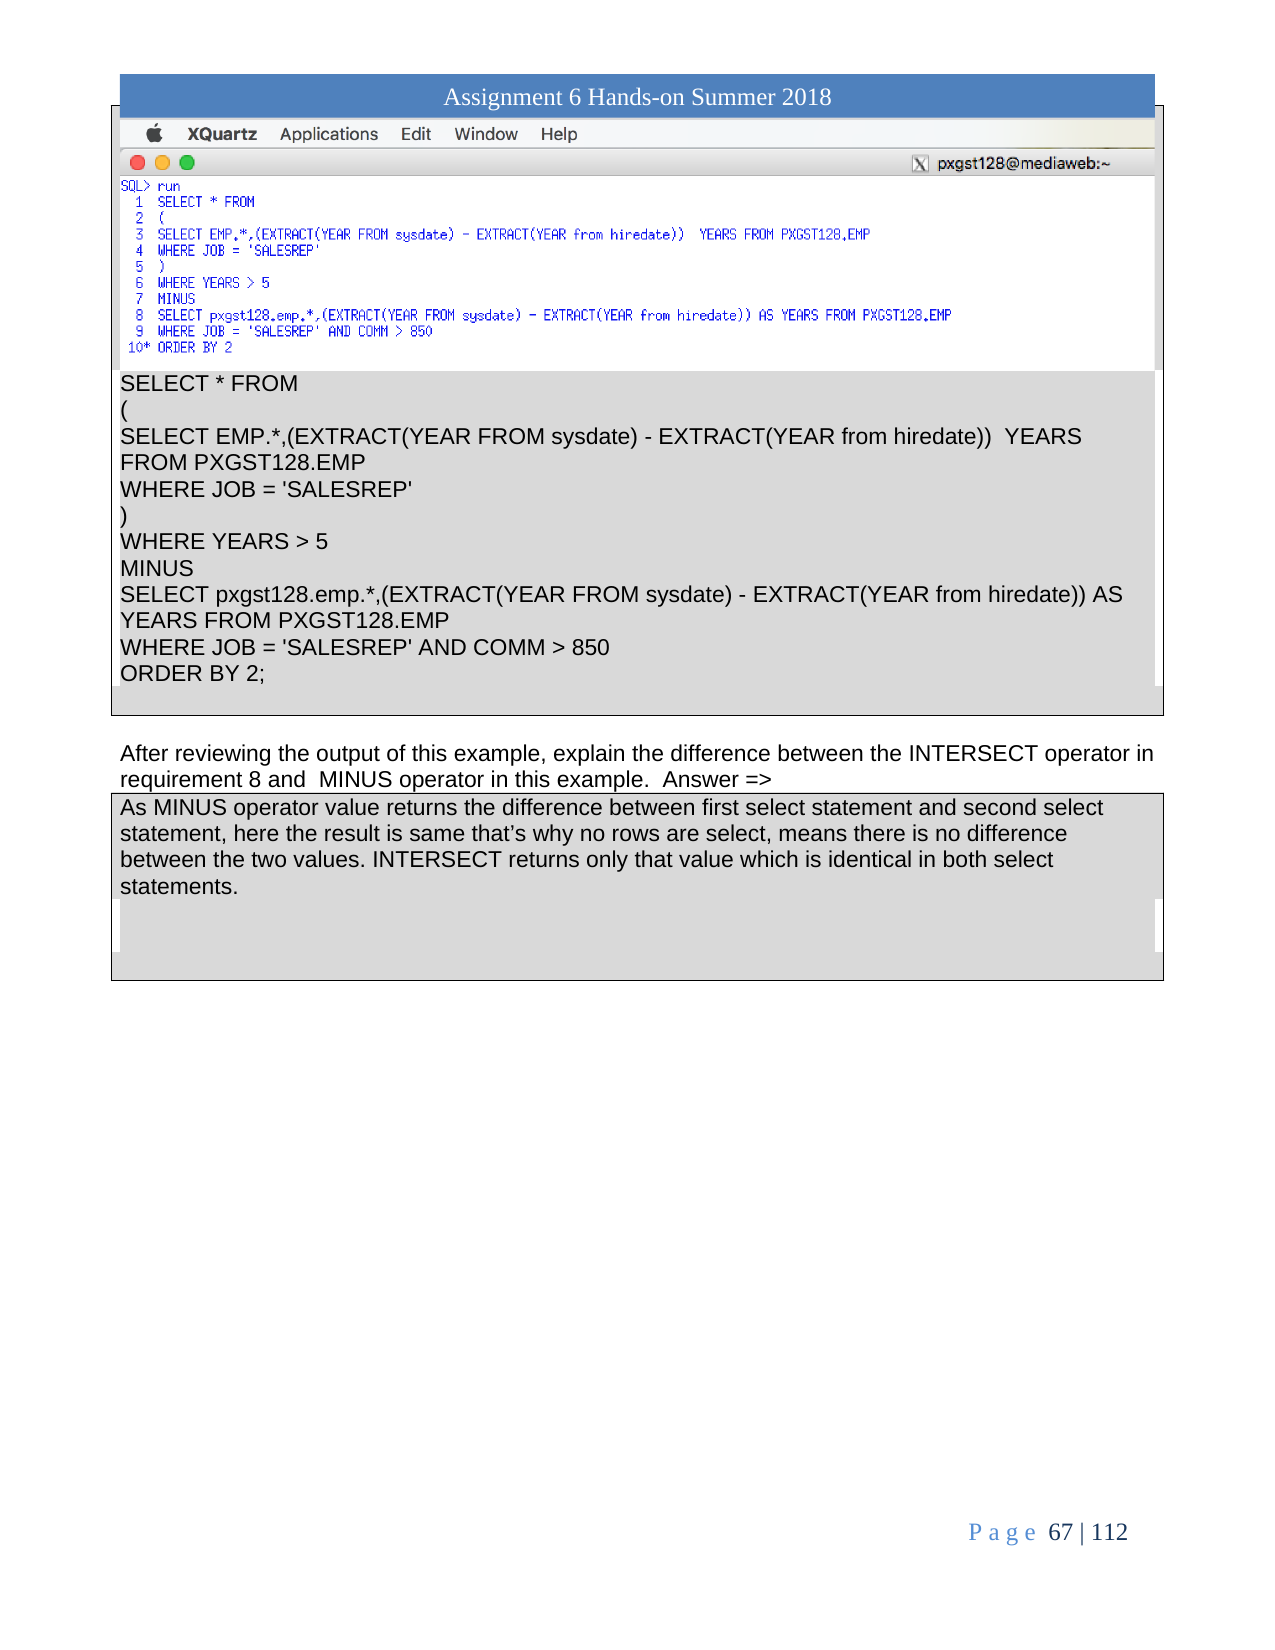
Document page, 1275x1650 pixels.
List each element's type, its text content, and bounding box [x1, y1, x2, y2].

text SELECT * FROM [120, 371, 1155, 396]
text ) [120, 502, 1155, 528]
text WHERE JOB = 'SALESREP' [120, 476, 1155, 502]
text ORDER BY 2; [120, 660, 1155, 685]
text After reviewing the output of this example, explain the difference between the INTERSECT operator in requirement 8 and MINUS operator in this example. Answer => [120, 740, 1155, 792]
text MINUS [120, 554, 1155, 581]
text SELECT EMP.*,(EXTRACT(YEAR FROM sysdate) - EXTRACT(YEAR from hiredate)) YEARS FROM PXGST128.EMP [120, 423, 1155, 476]
text ( [120, 396, 1155, 423]
text WHERE JOB = 'SALESREP' AND COMM > 850 [120, 634, 1155, 660]
text SELECT pxgst128.emp.*,(EXTRACT(YEAR FROM sysdate) - EXTRACT(YEAR from hiredate)) AS YEARS FROM PXGST128.EMP [120, 581, 1155, 634]
picture [120, 120, 1155, 371]
text WHERE YEARS > 5 [120, 528, 1155, 554]
text As MINUS operator value returns the difference between first select statement and second select statement, here the result is same that’s why no rows are select, means there is no difference between the two values. INTERSECT returns only that value which is identical in both select statements. [112, 794, 1163, 899]
